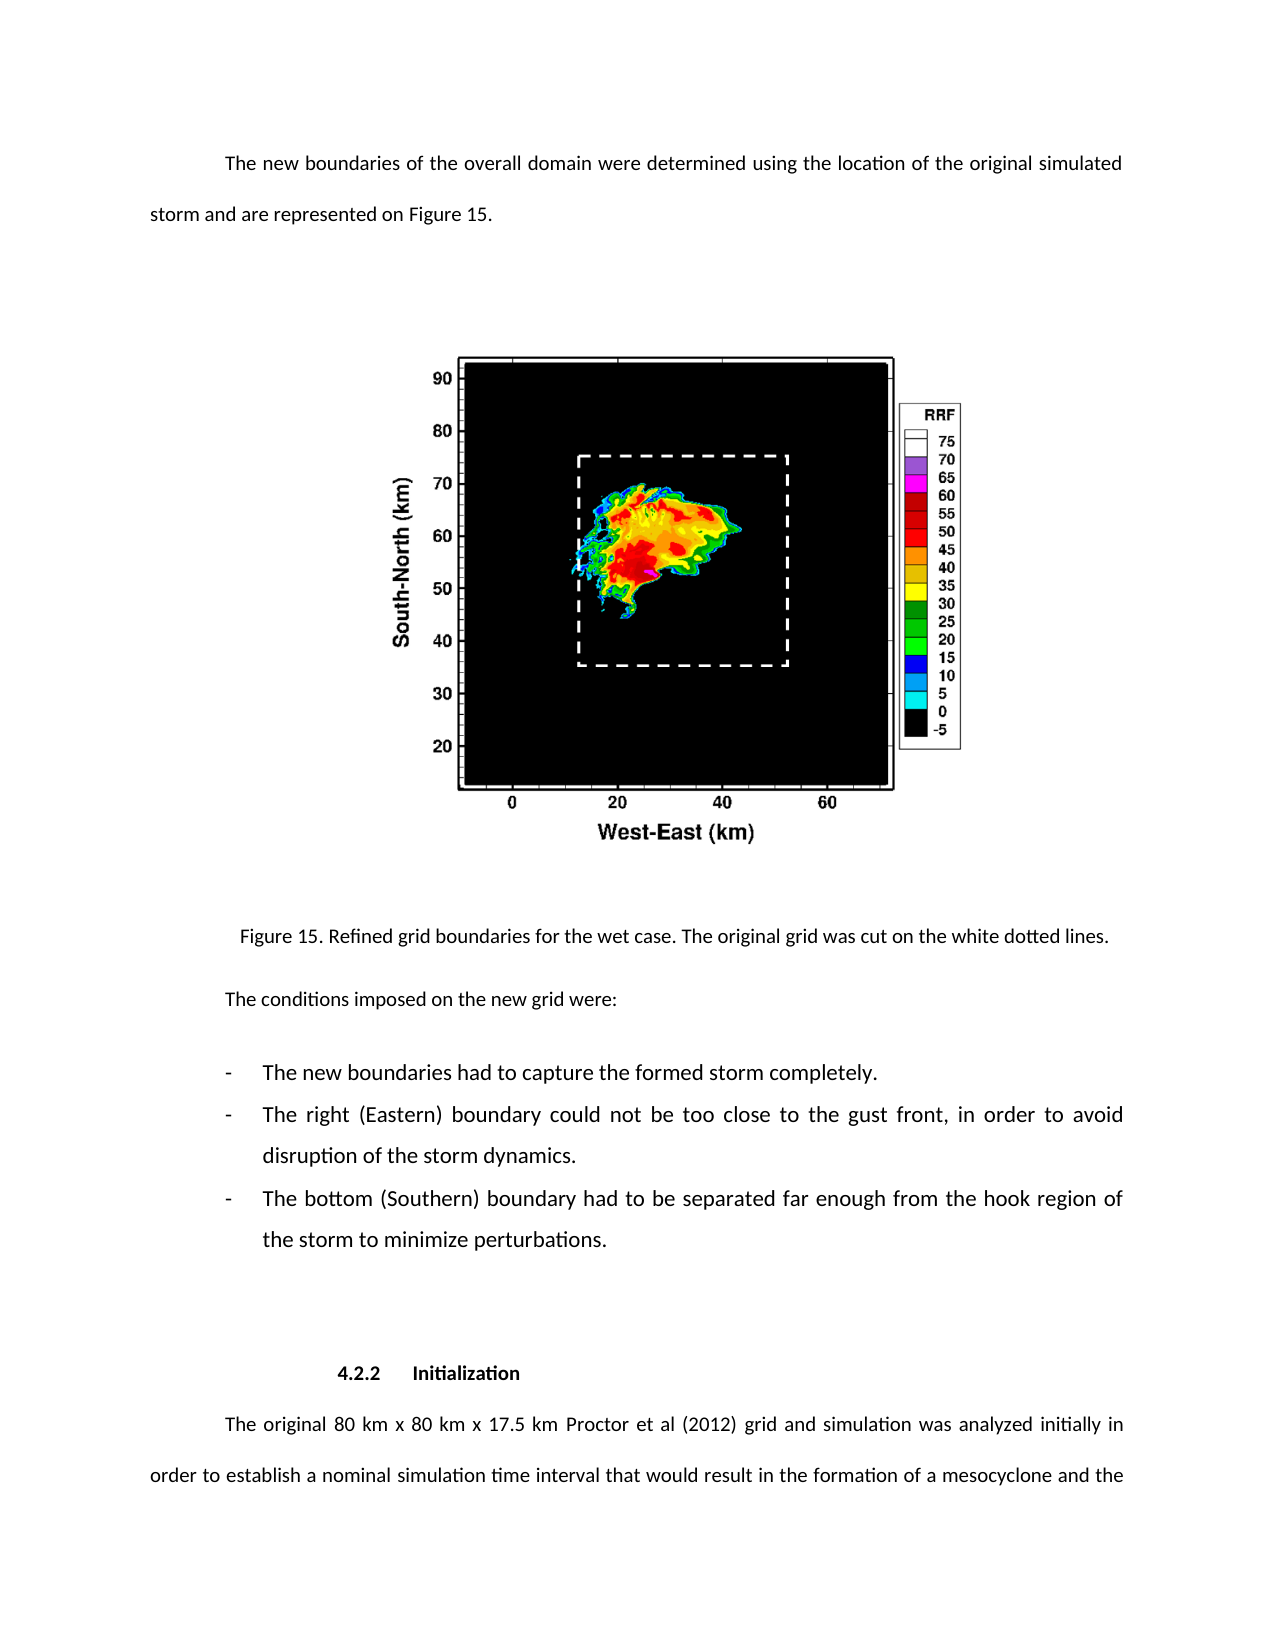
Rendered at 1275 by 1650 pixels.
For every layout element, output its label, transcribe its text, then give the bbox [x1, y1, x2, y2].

text Figure 15. Refined grid boundaries for the wet case. The original grid was cut on the white dotted lines. [150, 923, 1125, 948]
list The bottom (Southern) boundary had to be separated far enough from the hook region of the storm to minimize perturbations. [225, 1184, 1125, 1254]
list The right (Eastern) boundary could not be too close to the gust front, in order to avoid disruption of the storm dynamics. [225, 1100, 1125, 1170]
subtitle Initialization [337, 1360, 1125, 1386]
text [150, 1411, 1125, 1487]
list The new boundaries had to capture the formed storm completely. [225, 1058, 1125, 1086]
text The new boundaries of the overall domain were determined using the location of the original simulated storm and are represented on Figure 15. [150, 150, 1125, 226]
picture [337, 272, 1013, 873]
text The conditions imposed on the new grid were: [150, 986, 1125, 1011]
